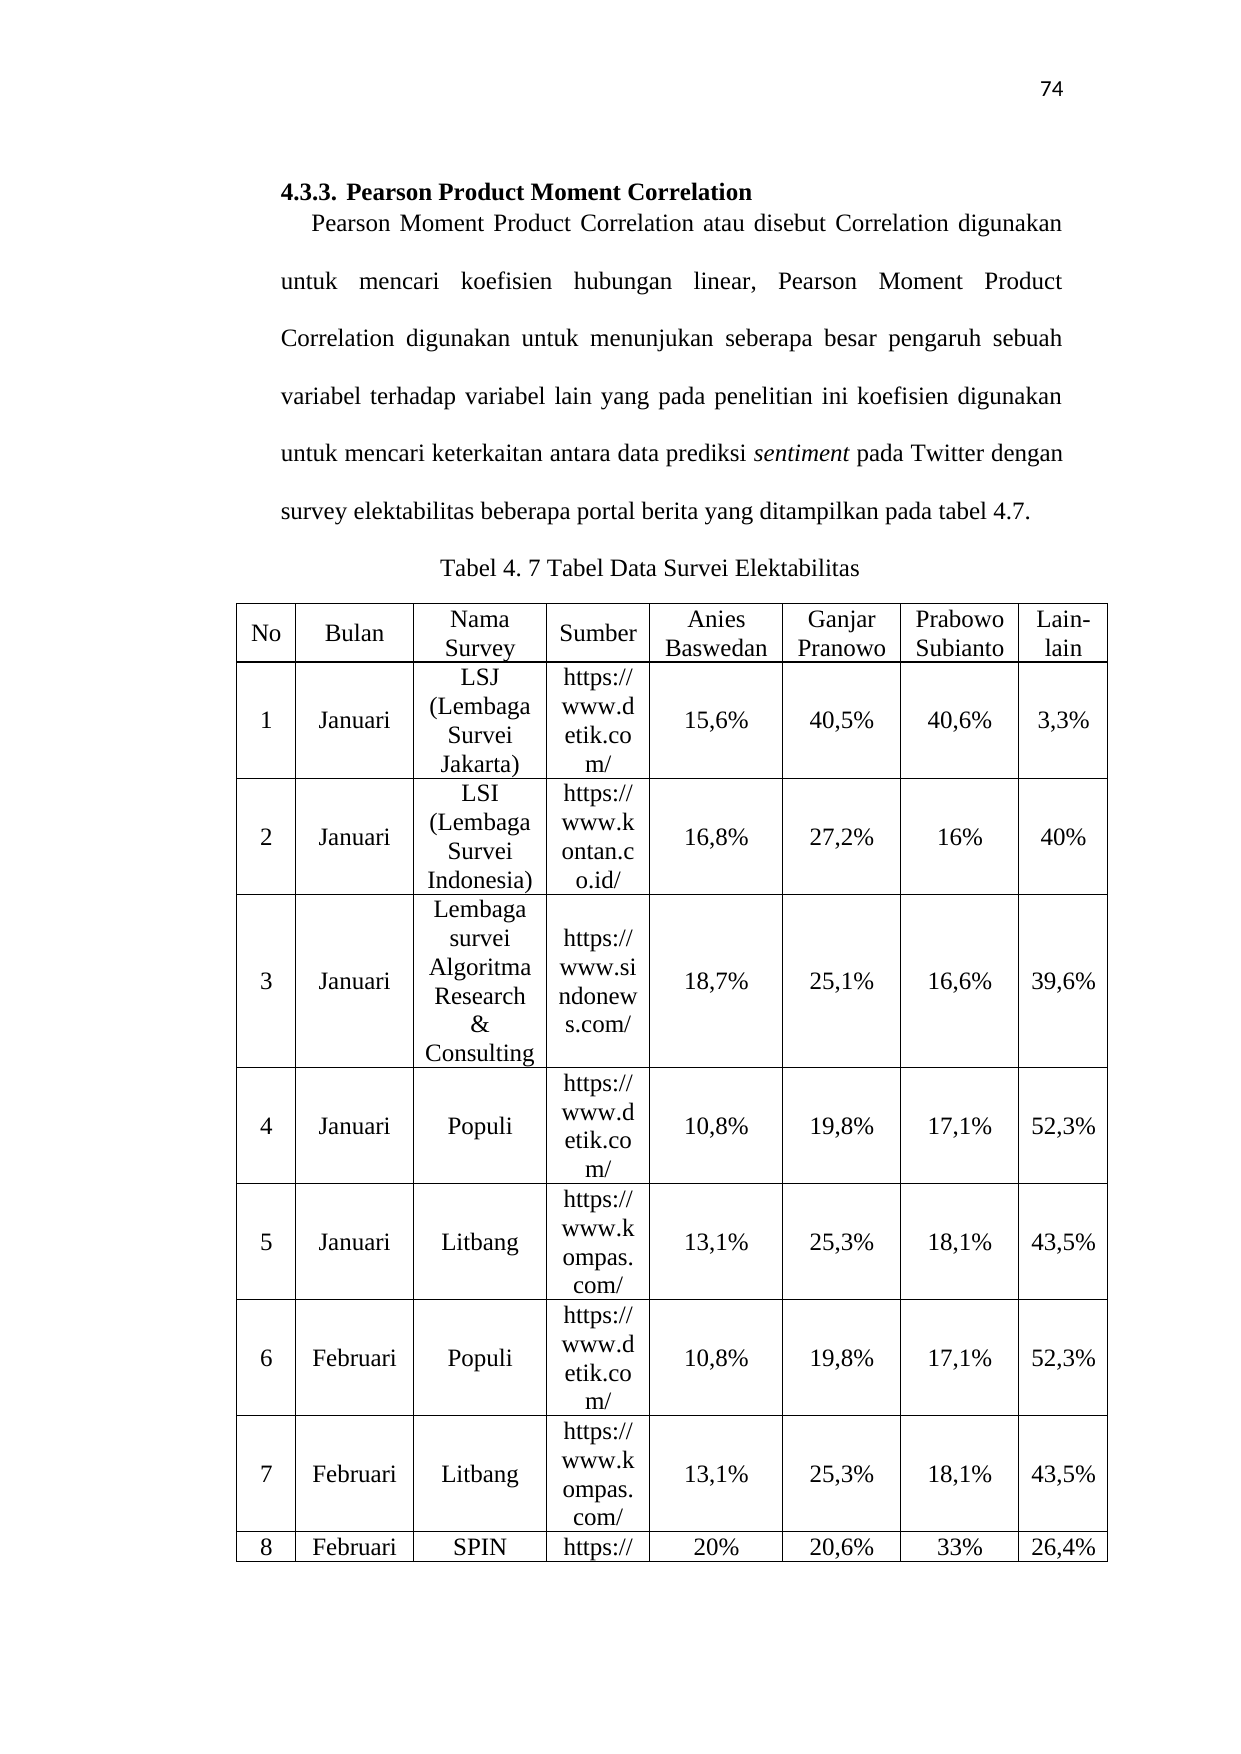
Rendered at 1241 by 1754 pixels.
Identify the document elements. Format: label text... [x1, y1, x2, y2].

table_header Anies Baswedan [650, 604, 782, 661]
table_cell 26,4% [1019, 1532, 1107, 1561]
table_cell 1 [237, 663, 295, 777]
table_cell Litbang [414, 1184, 546, 1299]
table_cell 52,3% [1019, 1068, 1107, 1183]
table_cell 25,1% [783, 895, 900, 1067]
table_cell 16,8% [650, 779, 782, 893]
table_cell 6 [237, 1300, 295, 1415]
table_cell Februari [296, 1300, 413, 1415]
table_cell 39,6% [1019, 895, 1107, 1067]
table_cell 18,1% [901, 1184, 1018, 1299]
table_cell 16% [901, 779, 1018, 893]
table_header Ganjar Pranowo [783, 604, 900, 661]
table_cell 10,8% [650, 1068, 782, 1183]
table_cell https://www.kompas.com/ [547, 1184, 649, 1299]
table_cell 13,1% [650, 1416, 782, 1531]
table_cell 5 [237, 1184, 295, 1299]
table_cell Januari [296, 1068, 413, 1183]
table_cell Januari [296, 895, 413, 1067]
table_cell Februari [296, 1416, 413, 1531]
table_cell 25,3% [783, 1184, 900, 1299]
subtitle Pearson Product Moment Correlation [281, 177, 1063, 206]
table_header No [237, 604, 295, 661]
table_cell 43,5% [1019, 1184, 1107, 1299]
table_cell LSJ (Lembaga Survei Jakarta) [414, 663, 546, 777]
text Tabel 4. 7 Tabel Data Survei Elektabilitas [236, 553, 1063, 582]
table_cell Populi [414, 1068, 546, 1183]
table_cell https://www.kompas.com/ [547, 1416, 649, 1531]
table_cell 33% [901, 1532, 1018, 1561]
table_cell 18,1% [901, 1416, 1018, 1531]
table_cell https://www.detik.com/ [547, 663, 649, 777]
table_cell 17,1% [901, 1300, 1018, 1415]
table_cell 4 [237, 1068, 295, 1183]
table_cell Januari [296, 663, 413, 777]
table_header Lain-lain [1019, 604, 1107, 661]
table_cell 2 [237, 779, 295, 893]
table_cell 52,3% [1019, 1300, 1107, 1415]
table_header Prabowo Subianto [901, 604, 1018, 661]
table_cell 20,6% [783, 1532, 900, 1561]
table_cell LSI (Lembaga Survei Indonesia) [414, 779, 546, 893]
table_cell 15,6% [650, 663, 782, 777]
table_cell Lembaga survei Algoritma Research & Consulting [414, 895, 546, 1067]
table_cell https://www.detik.com/ [547, 1068, 649, 1183]
table_cell https://www.kontan.co.id/ [547, 779, 649, 893]
table_cell https://www.detik.com/ [547, 1300, 649, 1415]
table_cell 19,8% [783, 1068, 900, 1183]
table_cell 19,8% [783, 1300, 900, 1415]
table_cell 7 [237, 1416, 295, 1531]
table_cell SPIN [414, 1532, 546, 1561]
table_cell Februari [296, 1532, 413, 1561]
table_cell https://www.sindonews.com/ [547, 895, 649, 1067]
table_cell 3,3% [1019, 663, 1107, 777]
table_cell 20% [650, 1532, 782, 1561]
table_header Bulan [296, 604, 413, 661]
table_cell 27,2% [783, 779, 900, 893]
table_cell Litbang [414, 1416, 546, 1531]
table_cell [547, 1532, 649, 1561]
text Pearson Moment Product Correlation atau disebut Correlation digunakan untuk mencari koefisien hubungan linear, Pearson Moment Product Correlation digunakan untuk menunjukan seberapa besar pengaruh sebuah variabel terhadap variabel lain yang pada penelitian ini koefisien digunakan untuk mencari keterkaitan antara data prediksi sentiment pada Twitter dengan survey elektabilitas beberapa portal berita yang ditampilkan pada tabel 4.7. [281, 208, 1063, 524]
table_cell 13,1% [650, 1184, 782, 1299]
table_cell 17,1% [901, 1068, 1018, 1183]
table_cell 18,7% [650, 895, 782, 1067]
table_cell 40% [1019, 779, 1107, 893]
table_cell Januari [296, 779, 413, 893]
table_cell Populi [414, 1300, 546, 1415]
table_cell 8 [237, 1532, 295, 1561]
table_cell 43,5% [1019, 1416, 1107, 1531]
table_cell 40,5% [783, 663, 900, 777]
table_header Sumber [547, 604, 649, 661]
table_cell 16,6% [901, 895, 1018, 1067]
table_header Nama Survey [414, 604, 546, 661]
table_cell 25,3% [783, 1416, 900, 1531]
table_cell 10,8% [650, 1300, 782, 1415]
table_cell 40,6% [901, 663, 1018, 777]
table_cell Januari [296, 1184, 413, 1299]
table_cell 3 [237, 895, 295, 1067]
